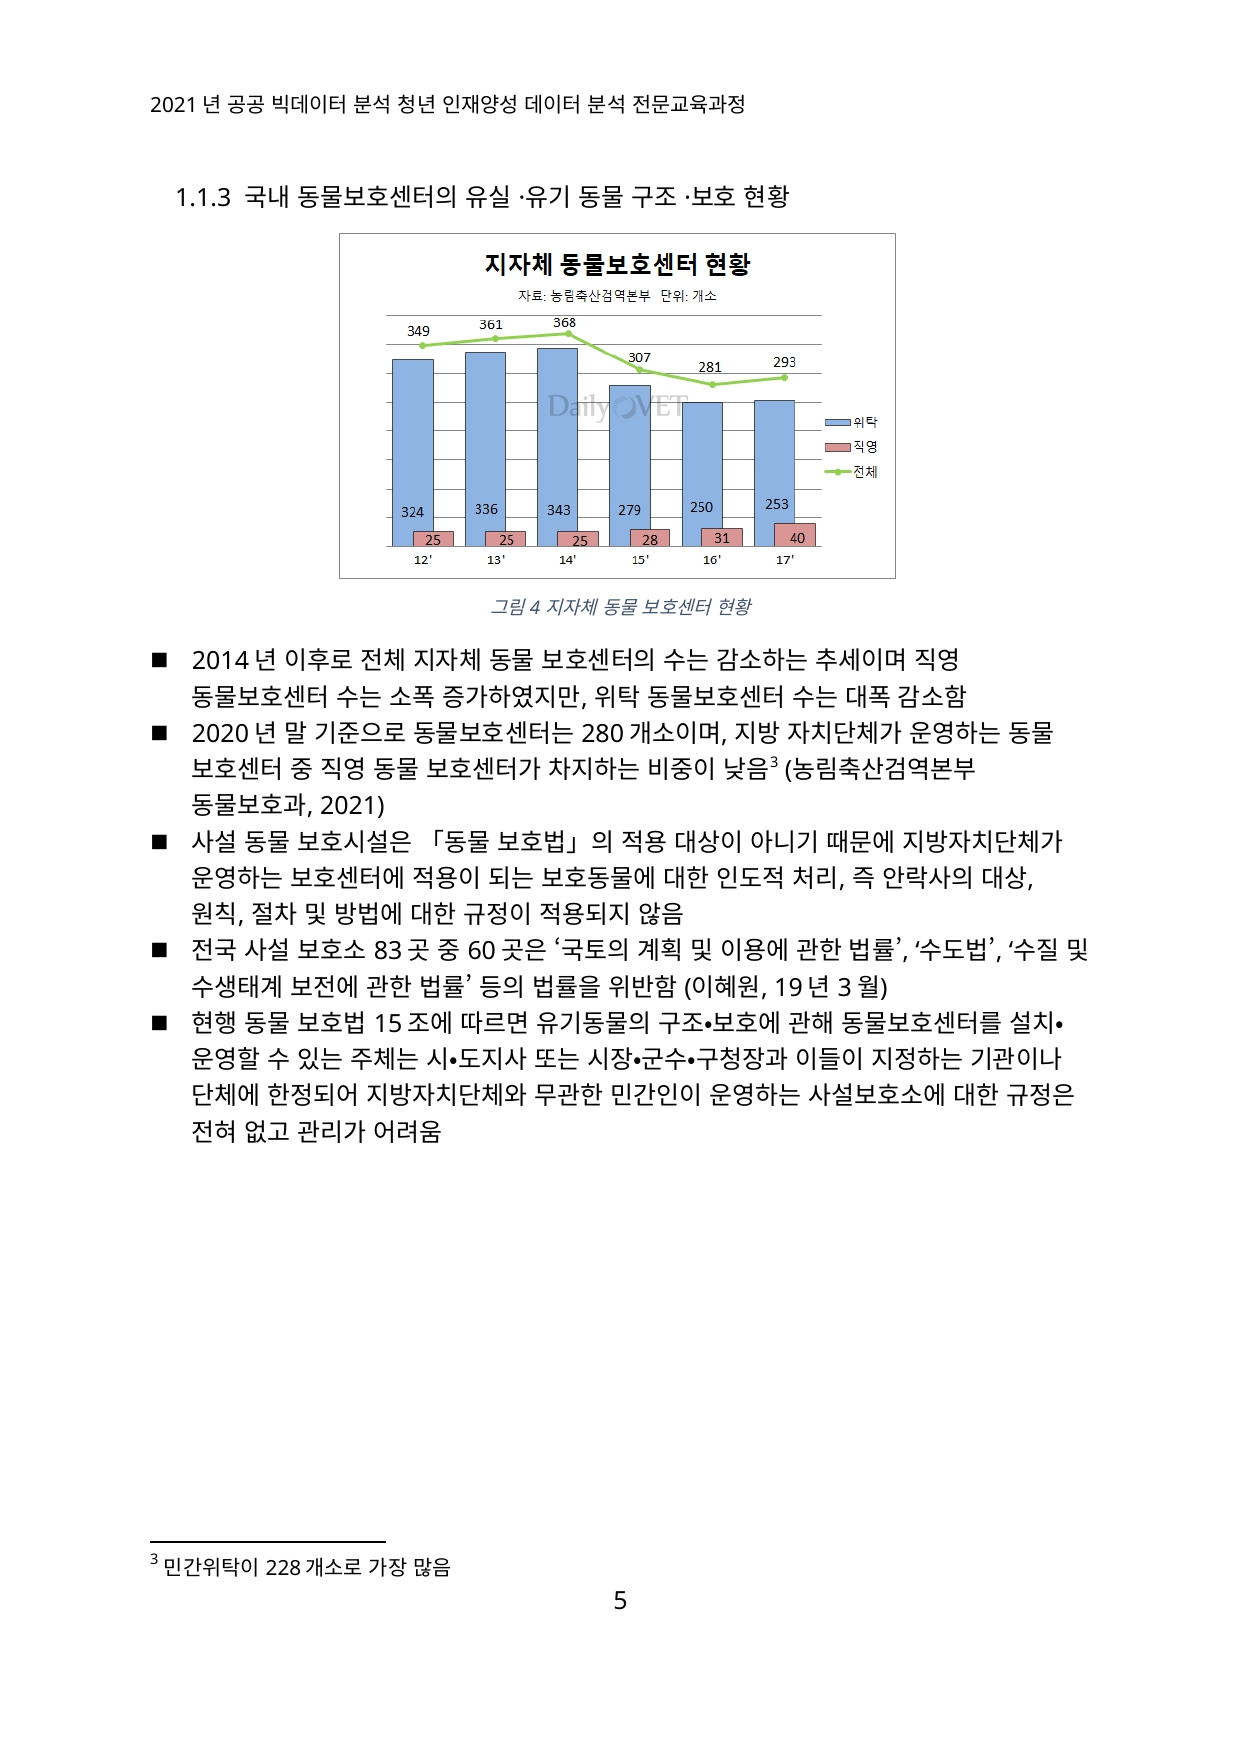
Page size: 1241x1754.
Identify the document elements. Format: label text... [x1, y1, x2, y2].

list 전국 사설 보호소 83곳 중 60곳은 ‘국토의 계획 및 이용에 관한 법률’, ‘수도법’, ‘수질 및 수생태계 보전에 관한 법률’ 등의 법률을 위반함 [150, 931, 1090, 1003]
list 2020년 말 기준으로 동물보호센터는 280개소이며, 지방 자치단체가 운영하는 동물 보호센터 중 직영 동물 보호센터가 차지하는 비중이 낮음 [150, 713, 1090, 822]
list 사설 동물 보호시설은 「동물 보호법」의 적용 대상이 아니기 때문에 지방자치단체가 운영하는 보호센터에 적용이 되는 보호동물에 대한 인도적 처리, 즉 안락사의 대상, 원칙, 절차 및 방법에 대한 규정이 적용되지 않음 [150, 822, 1090, 931]
list 현행 동물 보호법 15조에 따르면 유기동물의 구조•보호에 관해 동물보호센터를 설치•운영할 수 있는 주체는 시•도지사 또는 시장•군수•구청장과 이들이 지정하는 기관이나 단체에 한정되어 지방자치단체와 무관한 민간인이 운영하는 사설보호소에 대한 규정은 전혀 없고 관리가 어려움 [150, 1003, 1090, 1148]
picture [319, 219, 921, 593]
list 2014년 이후로 전체 지자체 동물 보호센터의 수는 감소하는 추세이며 직영 동물보호센터 수는 소폭 증가하였지만, 위탁 동물보호센터 수는 대폭 감소함 [150, 641, 1090, 713]
subtitle 국내 동물보호센터의 유실 ·유기 동물 구조 ·보호 현황 [175, 177, 1065, 213]
text 그림 4 지자체 동물 보호센터 현황 [150, 593, 1090, 620]
